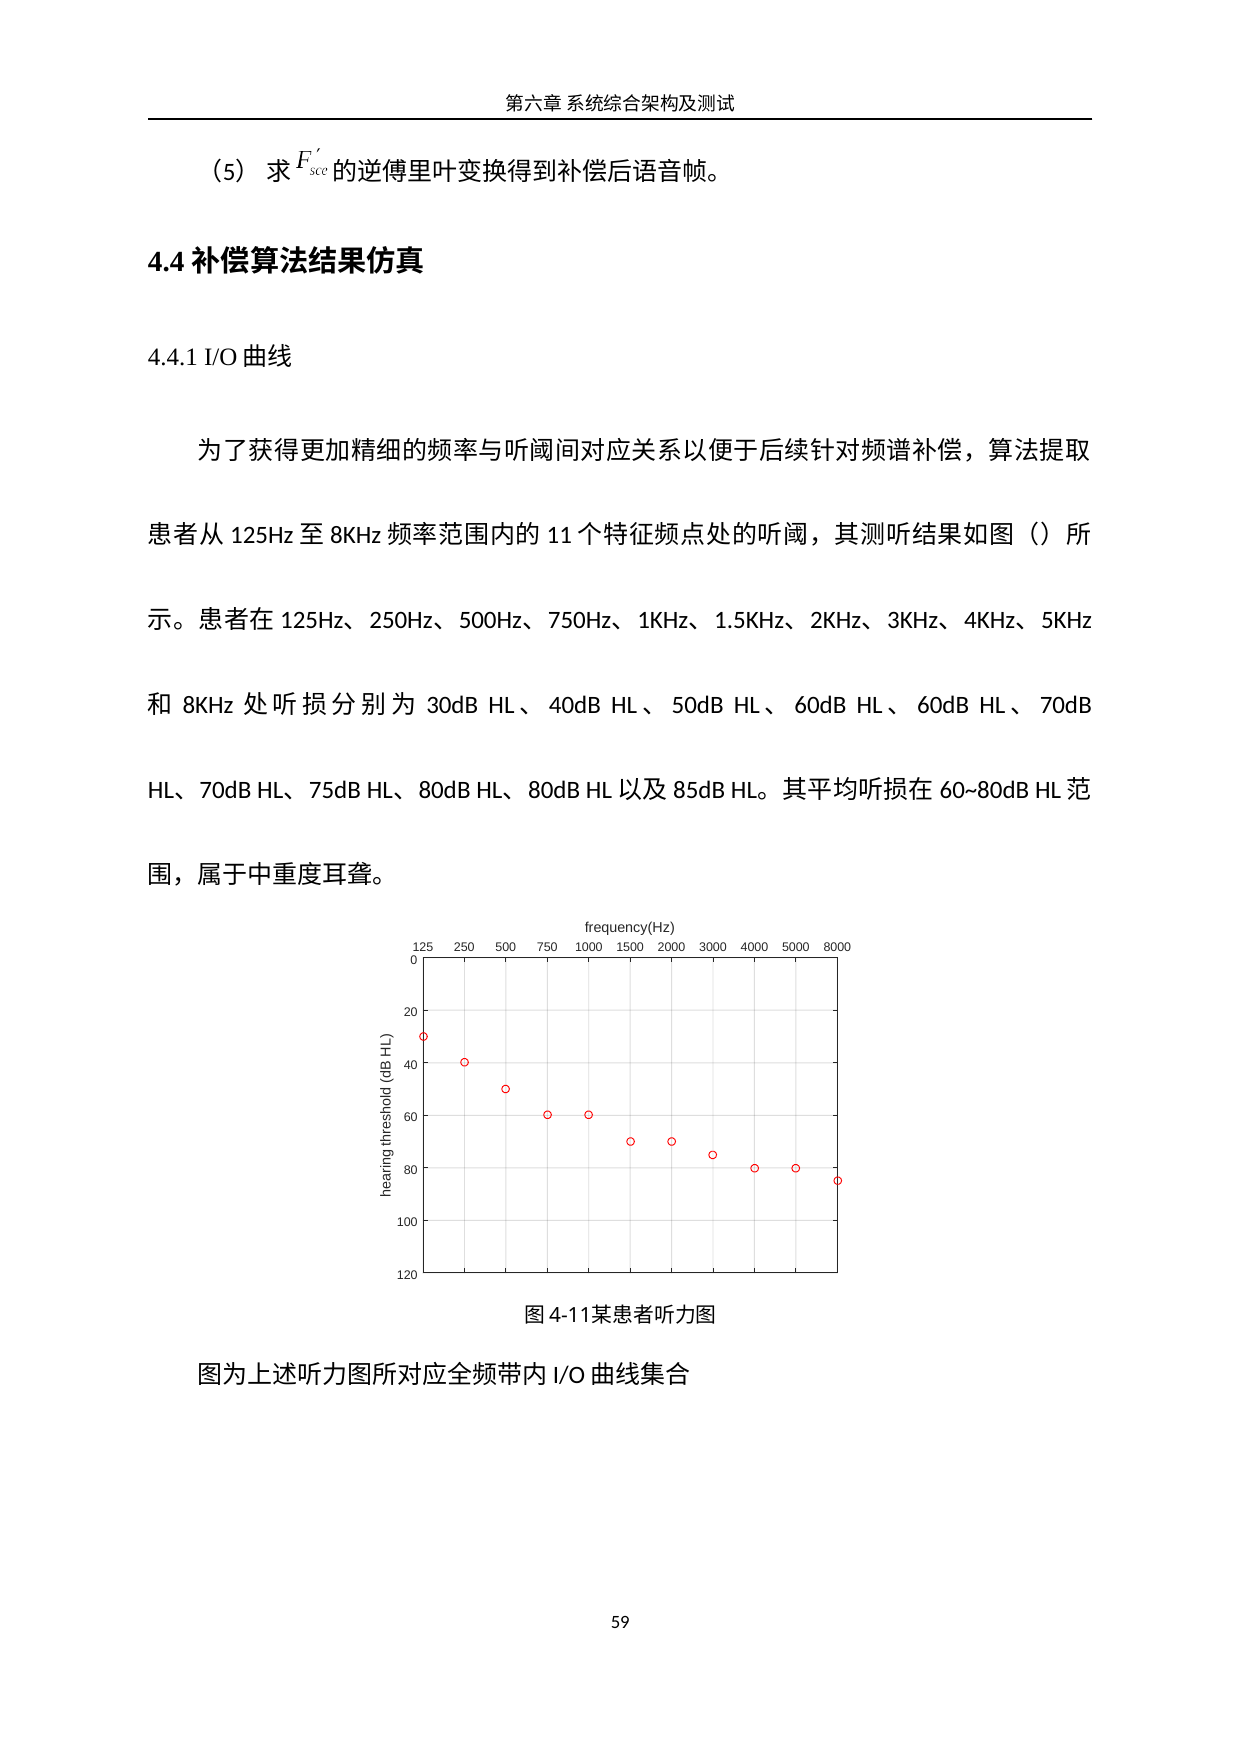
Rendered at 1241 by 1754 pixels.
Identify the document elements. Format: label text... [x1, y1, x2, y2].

list I/O曲线 [148, 320, 1092, 388]
list 补偿算法结果仿真 [148, 225, 1092, 293]
list 求的逆傅里叶变换得到补偿后语音帧。 [148, 131, 1092, 199]
text 图4-11某患者听力图 [148, 1297, 1092, 1331]
text 图为上述听力图所对应全频带内I/O曲线集合 [148, 1338, 1092, 1406]
text 为了获得更加精细的频率与听阈间对应关系以便于后续针对频谱补偿，算法提取患者从125Hz至8KHz频率范围内的11个特征频点处的听阈，其测听结果如图（）所示。患者在125Hz、250Hz、500Hz、750Hz、1KHz、1.5KHz、2KHz、3KHz、4KHz、5KHz和8KHz处听损分别为30dB HL、40dB HL、50dB HL、60dB HL、60dB HL、70dB HL、70dB HL、75dB HL、80dB HL、80dB HL以及85dB HL。其平均听损在60~80dB HL范围，属于中重度耳聋。 [148, 414, 1092, 907]
